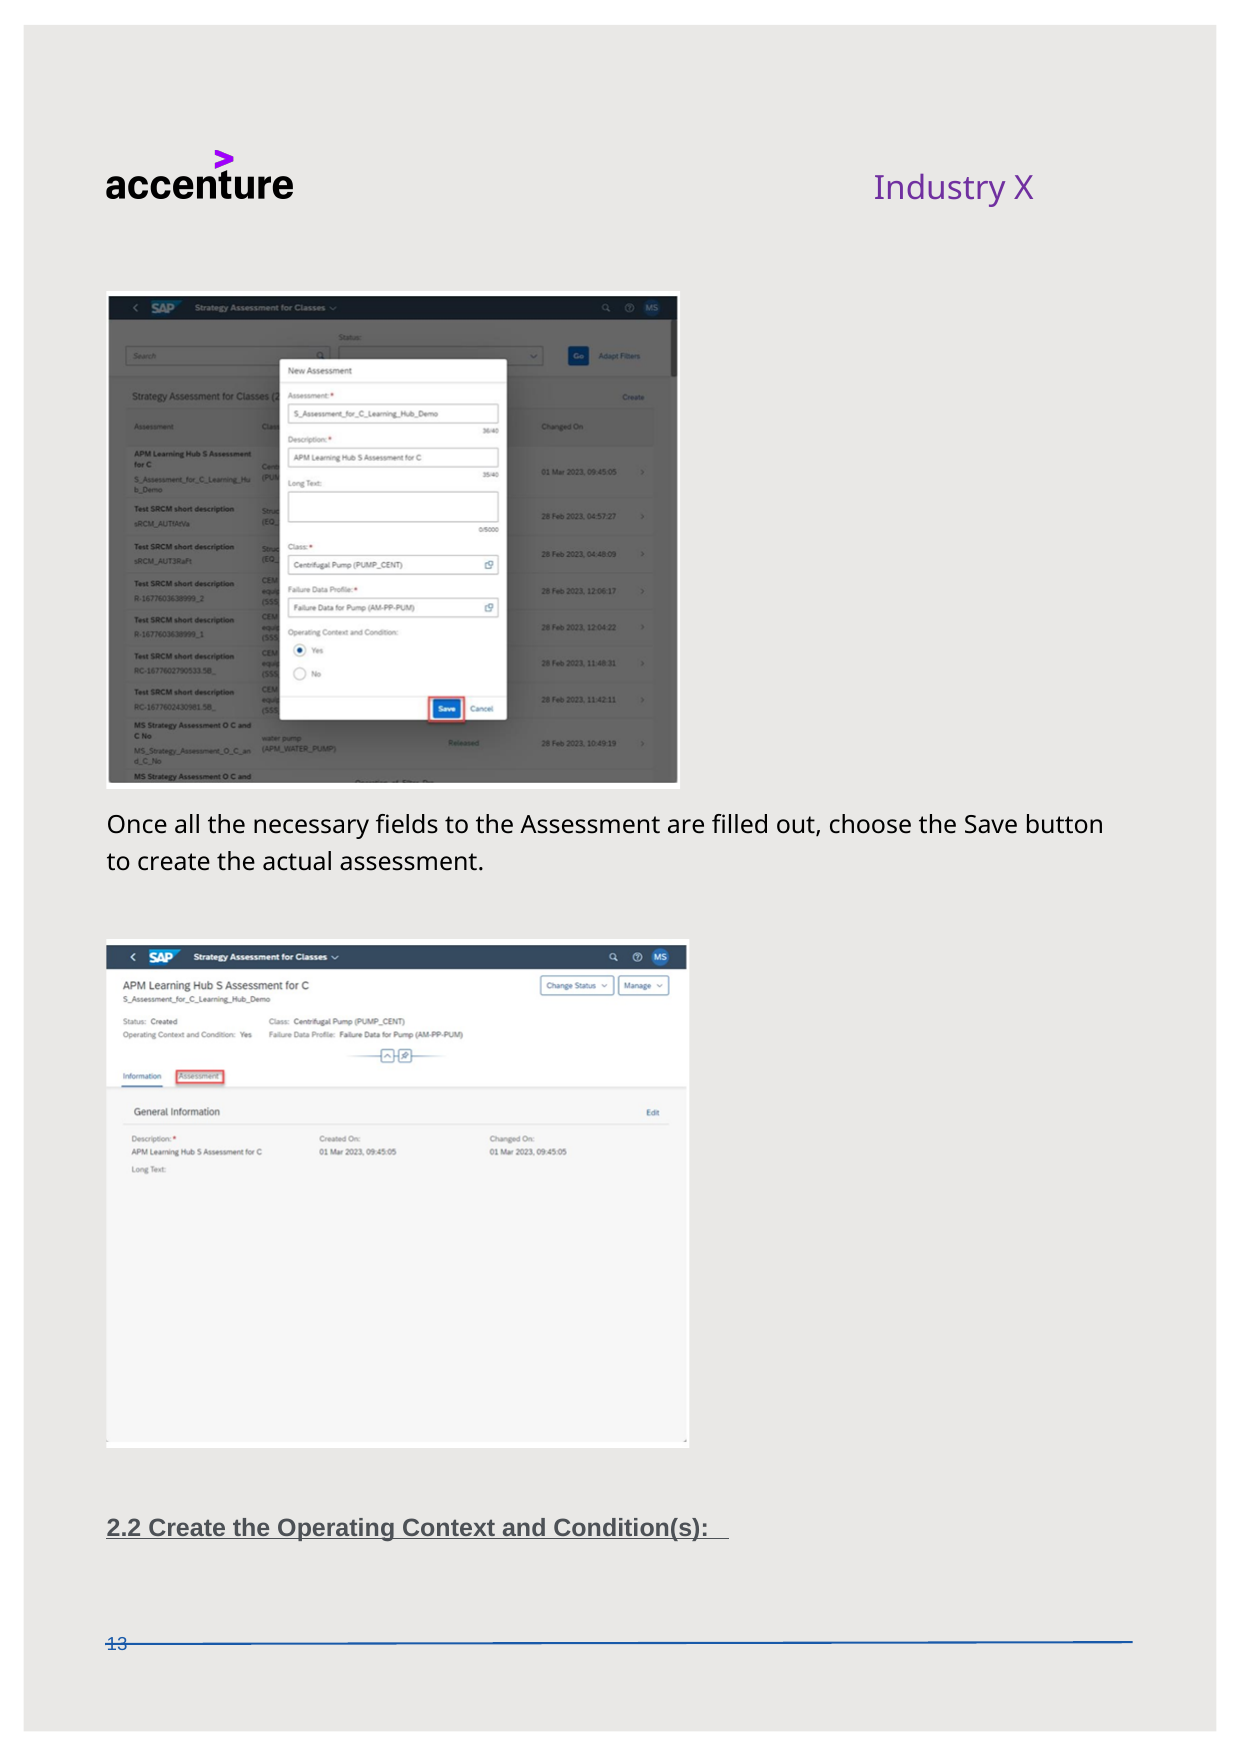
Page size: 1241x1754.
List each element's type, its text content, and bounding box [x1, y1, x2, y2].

picture [106, 939, 690, 1448]
picture [106, 291, 681, 789]
text Once all the necessary fields to the Assessment are filled out, choose the Save button to create the actual assessment. [106, 807, 1134, 877]
subtitle 2.2 Create the Operating Context and Condition(s): [106, 1513, 1134, 1542]
picture [106, 150, 293, 199]
